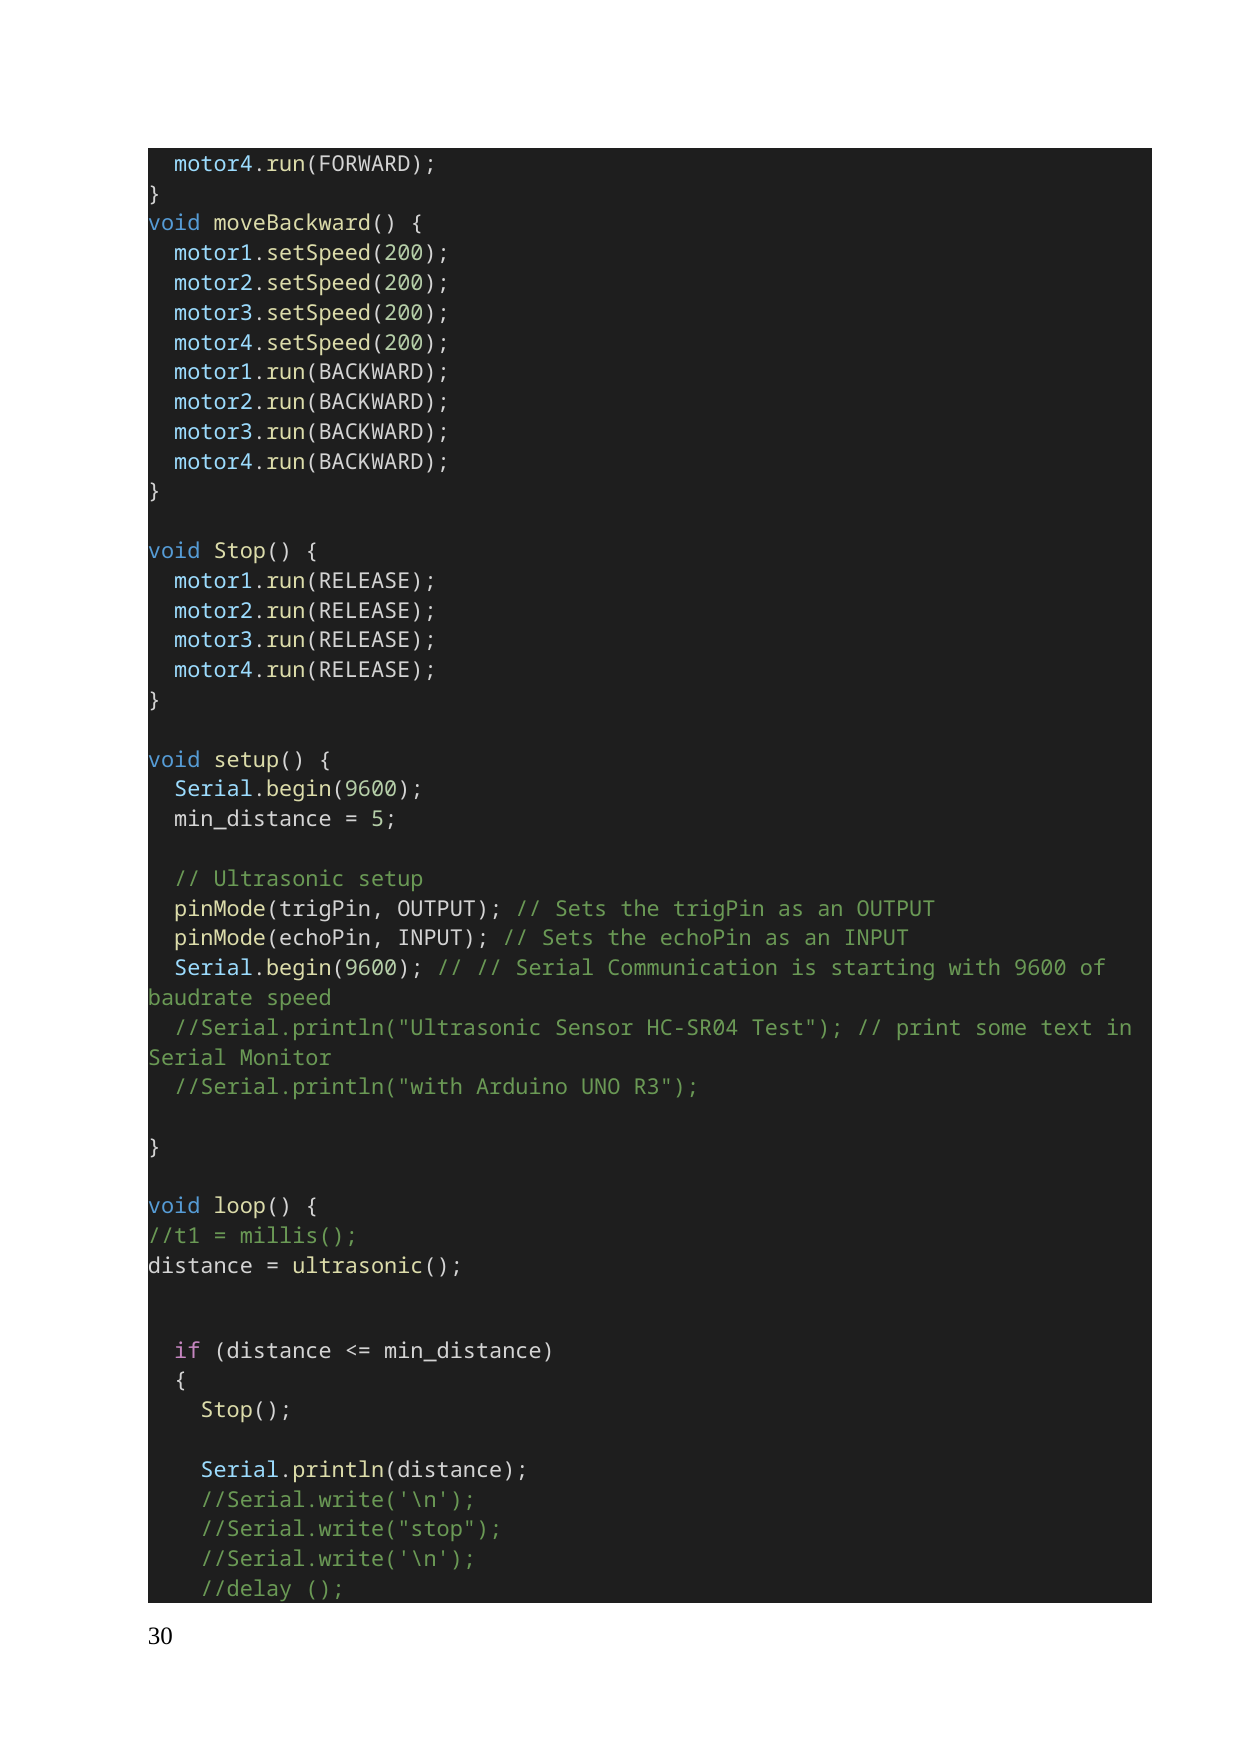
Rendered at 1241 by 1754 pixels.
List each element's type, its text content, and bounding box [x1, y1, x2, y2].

text min_distance = 5; [148, 803, 1152, 833]
text Serial.println(distance); [148, 1454, 1152, 1483]
text Serial.begin(9600); [148, 773, 1152, 803]
text motor3.run(RELEASE); [148, 624, 1152, 654]
text void loop() { [148, 1190, 1152, 1220]
text void Stop() { [148, 535, 1152, 565]
text //Serial.println("Ultrasonic Sensor HC-SR04 Test"); // print some text in Serial Monitor [148, 1012, 1152, 1071]
text motor3.setSpeed(200); [148, 297, 1152, 326]
text //delay (); [148, 1573, 1152, 1603]
text } [148, 177, 1152, 207]
text // Ultrasonic setup [148, 863, 1152, 892]
text //Serial.println("with Arduino UNO R3"); [148, 1071, 1152, 1101]
text pinMode(trigPin, OUTPUT); // Sets the trigPin as an OUTPUT [148, 892, 1152, 922]
text void moveBackward() { [148, 207, 1152, 237]
text motor1.setSpeed(200); [148, 237, 1152, 267]
text motor2.run(BACKWARD); [148, 386, 1152, 416]
text //Serial.write('\n'); [148, 1543, 1152, 1573]
text //Serial.write("stop"); [148, 1513, 1152, 1543]
text Serial.begin(9600); // // Serial Communication is starting with 9600 of baudrate speed [148, 952, 1152, 1012]
text } [148, 1131, 1152, 1161]
text } [148, 475, 1152, 505]
text motor1.run(RELEASE); [148, 565, 1152, 594]
text Stop(); [148, 1394, 1152, 1424]
text } [148, 684, 1152, 714]
text motor2.run(RELEASE); [148, 594, 1152, 624]
text { [148, 1364, 1152, 1394]
text //Serial.write('\n'); [148, 1483, 1152, 1513]
text //t1 = millis(); [148, 1220, 1152, 1250]
text distance = ultrasonic(); [148, 1250, 1152, 1280]
text pinMode(echoPin, INPUT); // Sets the echoPin as an INPUT [148, 922, 1152, 952]
text motor4.setSpeed(200); [148, 326, 1152, 356]
text if (distance <= min_distance) [148, 1334, 1152, 1364]
text motor3.run(BACKWARD); [148, 416, 1152, 446]
text void setup() { [148, 743, 1152, 773]
text motor1.run(BACKWARD); [148, 356, 1152, 386]
text motor2.setSpeed(200); [148, 267, 1152, 297]
text motor4.run(BACKWARD); [148, 446, 1152, 475]
text motor4.run(RELEASE); [148, 654, 1152, 684]
text motor4.run(FORWARD); [148, 148, 1152, 177]
